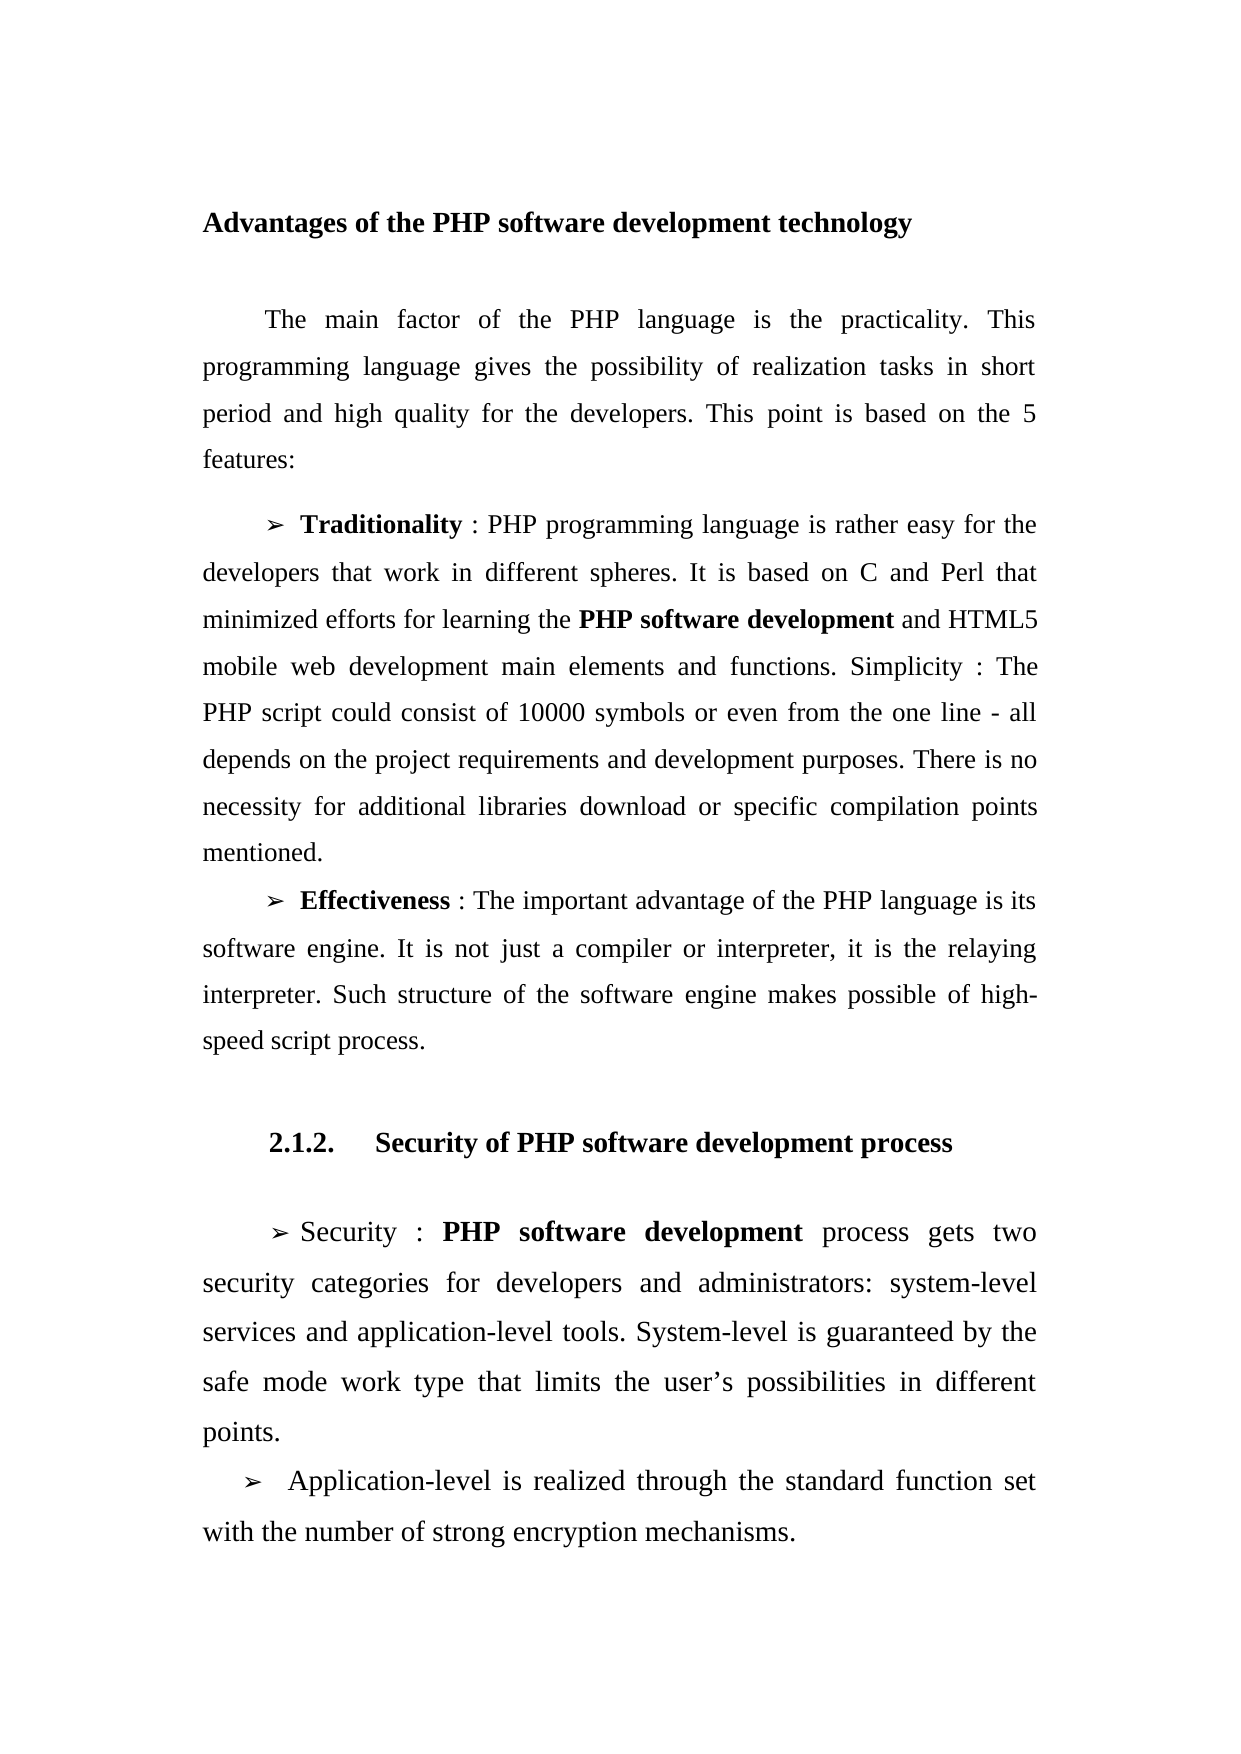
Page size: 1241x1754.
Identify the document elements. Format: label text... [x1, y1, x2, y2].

list Traditionality : PHP programming language is rather easy for the developers that work in different spheres. It is based on C and Perl that minimized efforts for learning the PHP software development and HTML5 mobile web development main elements and functions. Simplicity : The PHP script could consist of 10000 symbols or even from the one line - all depends on the project requirements and development purposes. There is no necessity for additional libraries download or specific compilation points mentioned. [202, 507, 1038, 867]
subtitle Advantages of the PHP software development technology [202, 205, 1090, 239]
subtitle Security of PHP software development process [202, 1125, 1090, 1158]
list Security : PHP software development process gets two security categories for developers and administrators: system-level services and application-level tools. System-level is guaranteed by the safe mode work type that limits the user’s possibilities in different points. [202, 1214, 1037, 1447]
list Effectiveness : The important advantage of the PHP language is its software engine. It is not just a compiler or interpreter, it is the relaying interpreter. Such structure of the software engine makes possible of high-speed script process. [202, 883, 1038, 1055]
list Application-level is realized through the standard function set with the number of strong encryption mechanisms. [202, 1463, 1037, 1547]
text The main factor of the PHP language is the practicality. This programming language gives the possibility of realization tasks in short period and high quality for the developers. This point is based on the 5 features: [202, 303, 1036, 474]
